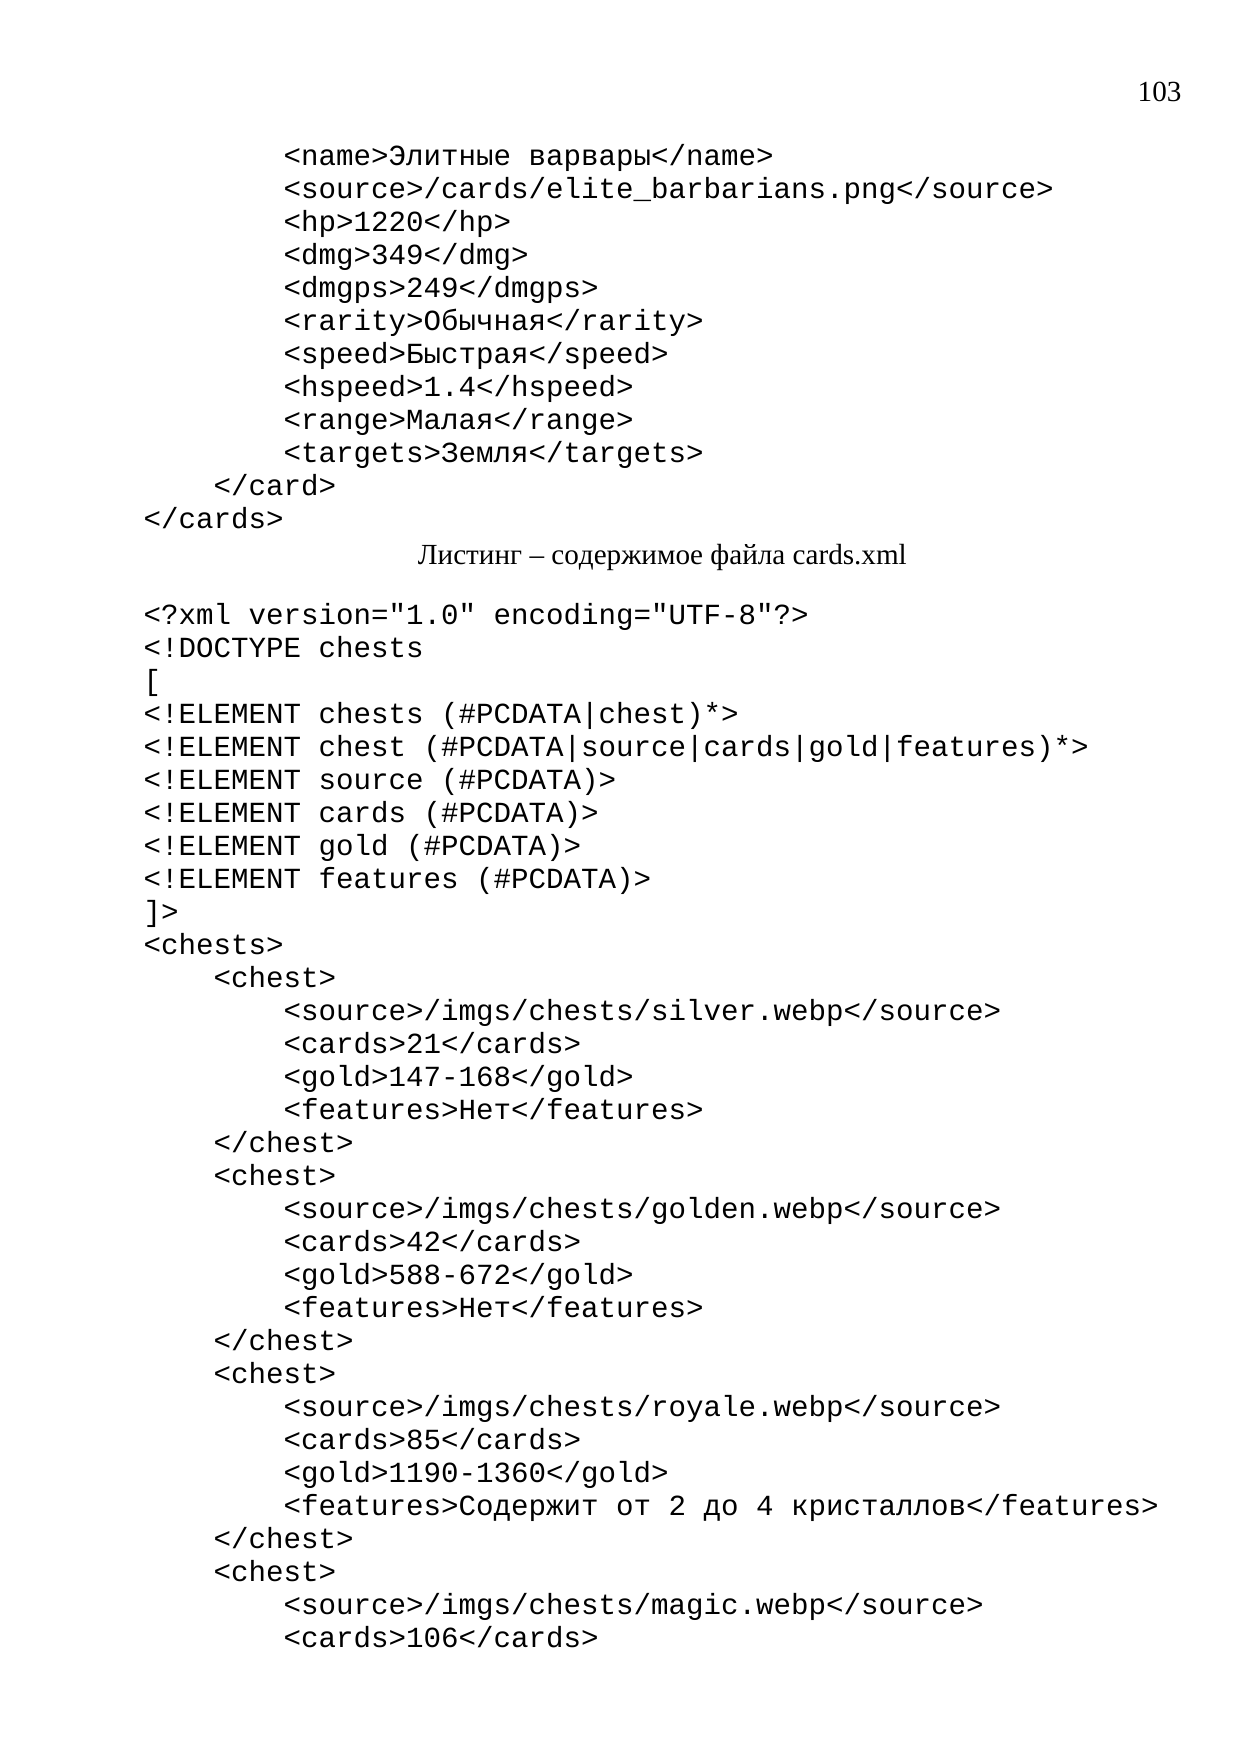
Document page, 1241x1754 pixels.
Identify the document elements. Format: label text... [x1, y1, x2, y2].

text <!ELEMENT cards (#PCDATA)> [136, 798, 1181, 831]
text <source>/imgs/chests/magic.webp</source> [136, 1591, 1181, 1623]
text Листинг – содержимое файла cards.xml [136, 537, 1181, 571]
text ]> [136, 897, 1181, 930]
text <dmgps>249</dmgps> [136, 273, 1181, 306]
text <speed>Быстрая</speed> [136, 339, 1181, 372]
text <name>Элитные варвары</name> [136, 141, 1181, 174]
text </chest> [136, 1128, 1181, 1161]
text <features>Содержит от 2 до 4 кристаллов</features> [136, 1491, 1181, 1524]
text <rarity>Обычная</rarity> [136, 306, 1181, 339]
text <source>/imgs/chests/royale.webp</source> [136, 1392, 1181, 1425]
text <source>/imgs/chests/silver.webp</source> [136, 996, 1181, 1029]
text </chest> [136, 1524, 1181, 1557]
text <chest> [136, 1161, 1181, 1194]
text <!ELEMENT chest (#PCDATA|source|cards|gold|features)*> [136, 732, 1181, 765]
text <!ELEMENT gold (#PCDATA)> [136, 831, 1181, 864]
text <gold>588-672</gold> [136, 1260, 1181, 1293]
text <dmg>349</dmg> [136, 240, 1181, 273]
text <targets>Земля</targets> [136, 438, 1181, 471]
text <chest> [136, 1557, 1181, 1591]
text <features>Нет</features> [136, 1095, 1181, 1128]
text </cards> [136, 504, 1181, 537]
text <cards>85</cards> [136, 1425, 1181, 1458]
text </chest> [136, 1326, 1181, 1359]
text <!ELEMENT chests (#PCDATA|chest)*> [136, 699, 1181, 732]
text </card> [136, 471, 1181, 504]
text <cards>21</cards> [136, 1029, 1181, 1062]
text <?xml version="1.0" encoding="UTF-8"?> [136, 600, 1181, 633]
text [ [136, 666, 1181, 699]
text <cards>42</cards> [136, 1227, 1181, 1260]
text <features>Нет</features> [136, 1293, 1181, 1326]
text <chest> [136, 1359, 1181, 1392]
text <!ELEMENT features (#PCDATA)> [136, 864, 1181, 897]
text <hspeed>1.4</hspeed> [136, 372, 1181, 405]
text <source>/cards/elite_barbarians.png</source> [136, 174, 1181, 207]
text <cards>106</cards> [136, 1623, 1181, 1657]
text <gold>1190-1360</gold> [136, 1458, 1181, 1491]
text <gold>147-168</gold> [136, 1062, 1181, 1095]
text <source>/imgs/chests/golden.webp</source> [136, 1194, 1181, 1227]
text <!DOCTYPE chests [136, 633, 1181, 666]
text <range>Малая</range> [136, 405, 1181, 438]
text <hp>1220</hp> [136, 207, 1181, 240]
text <!ELEMENT source (#PCDATA)> [136, 765, 1181, 798]
text <chest> [136, 963, 1181, 996]
text <chests> [136, 930, 1181, 963]
